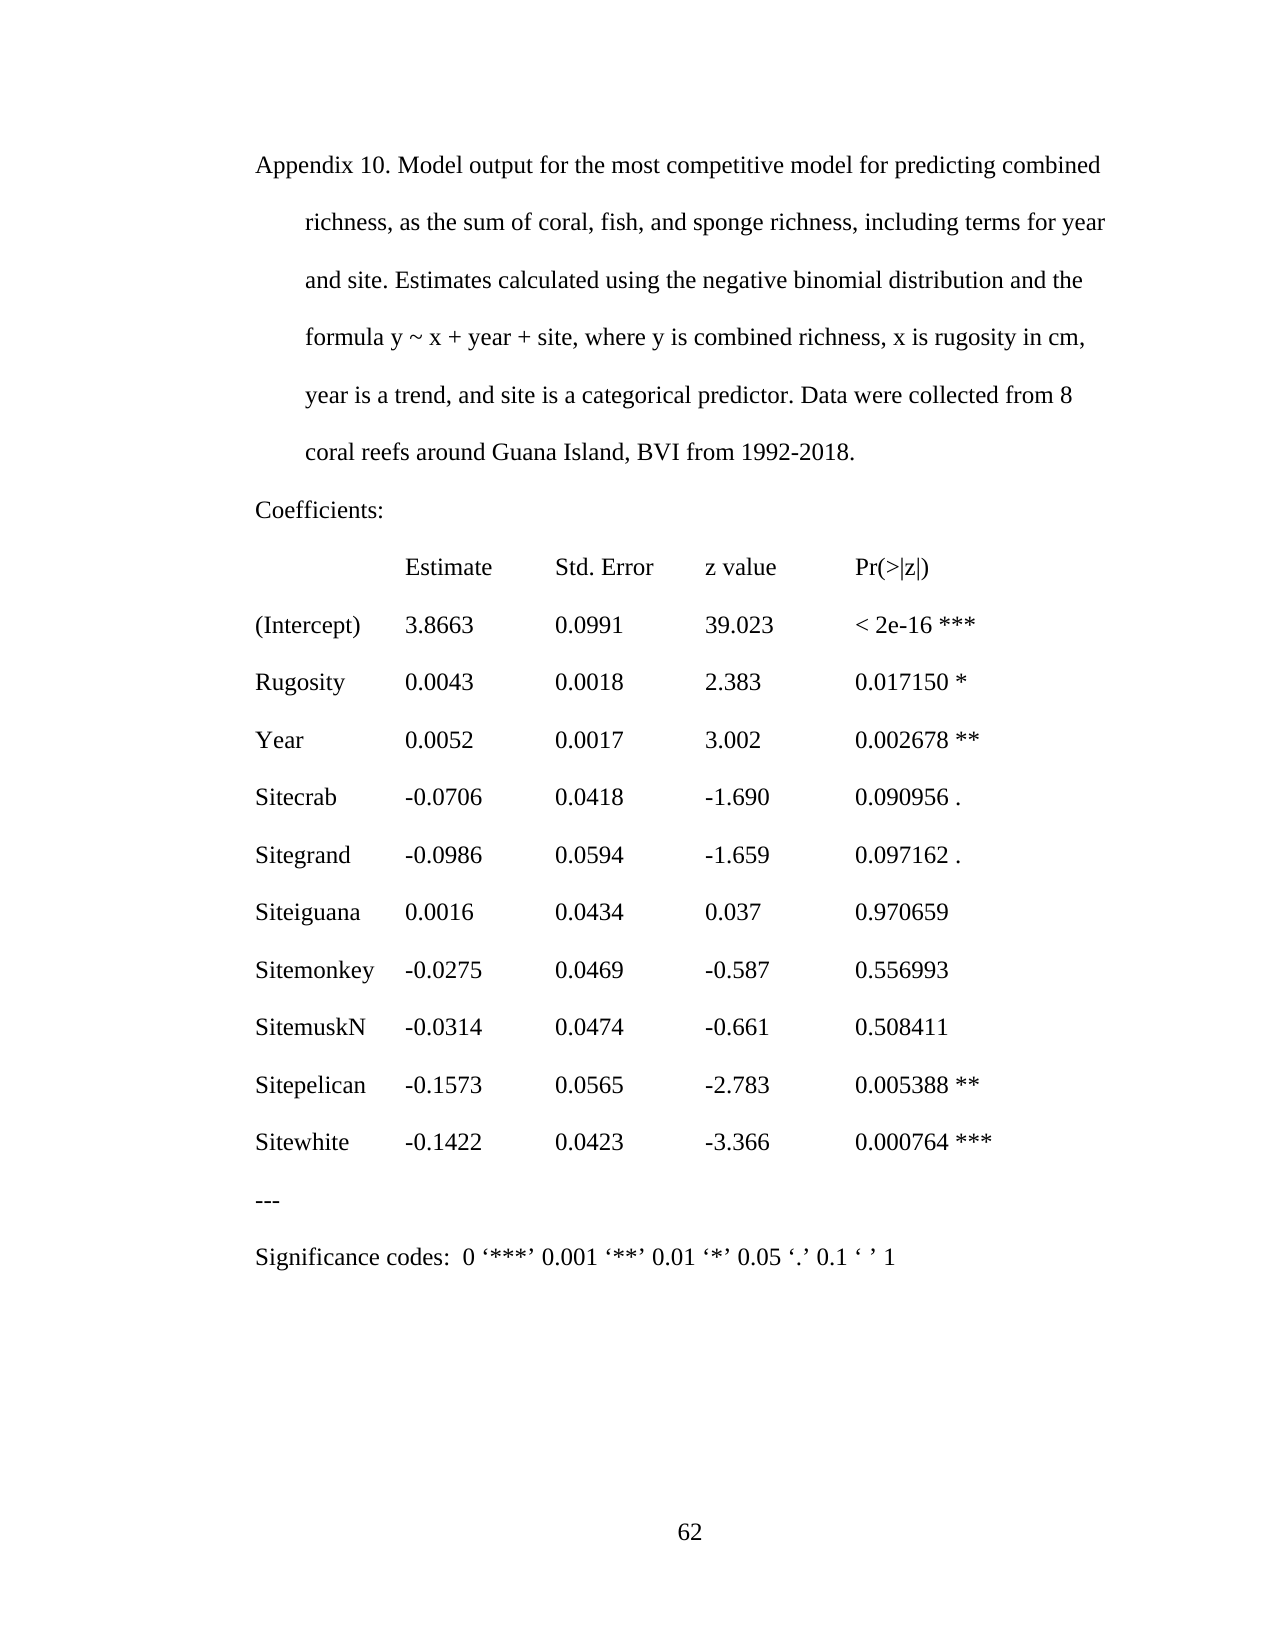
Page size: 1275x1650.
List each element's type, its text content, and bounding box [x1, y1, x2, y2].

subtitle Siteiguana 0.0016 0.0434 0.037 0.970659 [255, 897, 1125, 926]
subtitle Significance codes: 0 ‘***’ 0.001 ‘**’ 0.01 ‘*’ 0.05 ‘.’ 0.1 ‘ ’ 1 [255, 1242, 1125, 1271]
subtitle --- [255, 1185, 1125, 1214]
subtitle Appendix 10. Model output for the most competitive model for predicting combined richness, as the sum of coral, fish, and sponge richness, including terms for year and site. Estimates calculated using the negative binomial distribution and the formula y ~ x + year + site, where y is combined richness, x is rugosity in cm, year is a trend, and site is a categorical predictor. Data were collected from 8 coral reefs around Guana Island, BVI from 1992-2018. [255, 150, 1125, 466]
subtitle Sitegrand -0.0986 0.0594 -1.659 0.097162 . [255, 840, 1125, 869]
subtitle Sitemonkey -0.0275 0.0469 -0.587 0.556993 [255, 955, 1125, 984]
subtitle Sitepelican -0.1573 0.0565 -2.783 0.005388 ** [255, 1070, 1125, 1099]
subtitle SitemuskN -0.0314 0.0474 -0.661 0.508411 [255, 1012, 1125, 1041]
subtitle Sitecrab -0.0706 0.0418 -1.690 0.090956 . [255, 782, 1125, 811]
subtitle (Intercept) 3.8663 0.0991 39.023 < 2e-16 *** [255, 610, 1125, 639]
subtitle Coefficients: [255, 495, 1125, 524]
subtitle Rugosity 0.0043 0.0018 2.383 0.017150 * [255, 667, 1125, 696]
subtitle Sitewhite -0.1422 0.0423 -3.366 0.000764 *** [255, 1127, 1125, 1156]
subtitle Year 0.0052 0.0017 3.002 0.002678 ** [255, 725, 1125, 754]
subtitle Estimate Std. Error z value Pr(>|z|) [255, 552, 1125, 581]
